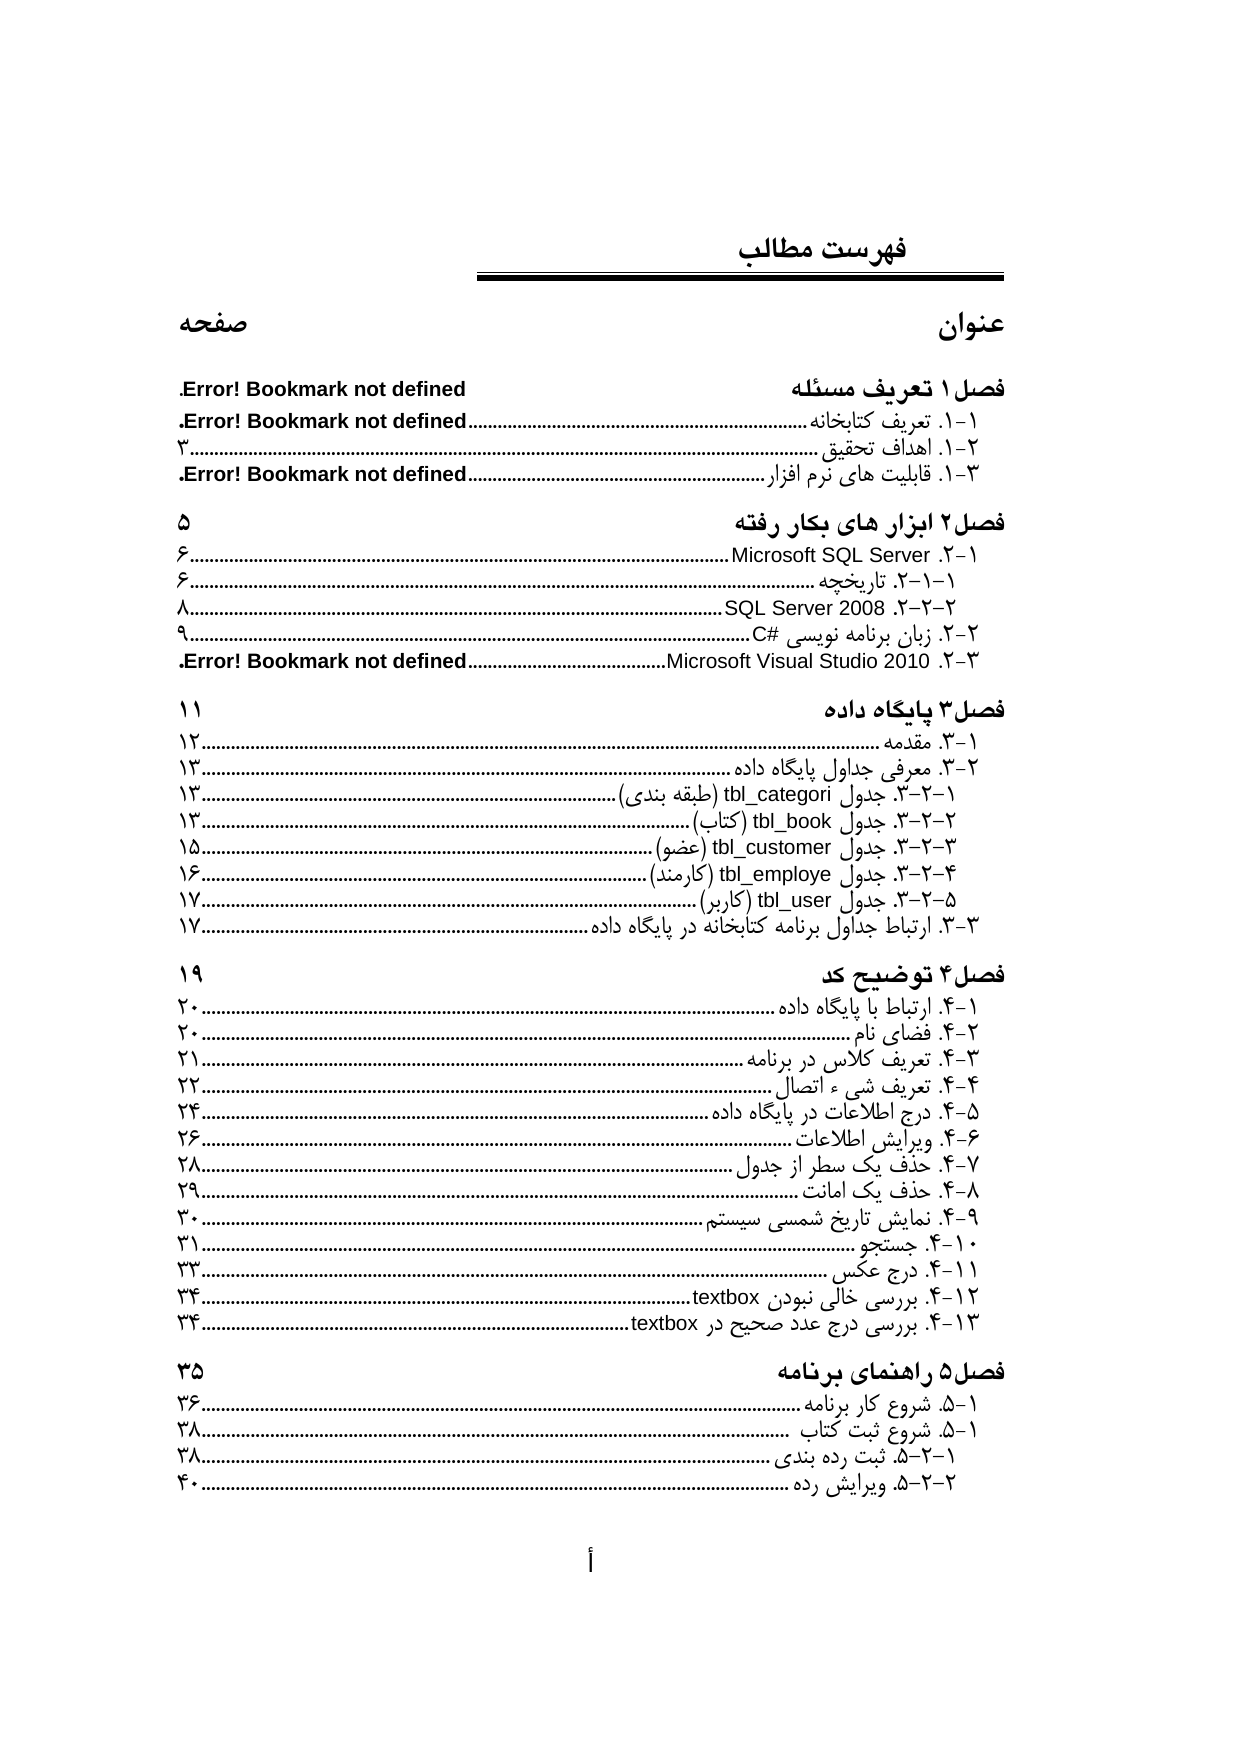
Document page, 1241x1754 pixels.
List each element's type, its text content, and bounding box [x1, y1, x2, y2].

text 4-5. درج اطلاعات در پایگاه داده 24 [177, 1098, 980, 1125]
text 4-8. حذف یک امانت 29 [177, 1178, 980, 1204]
text 3-2-2. جدول tbl_book (کتاب) 13 [177, 807, 957, 833]
text 4-10. جستجو 31 [177, 1230, 980, 1257]
text 4-6. ویرایش اطلاعات 26 [177, 1125, 980, 1151]
text 5-2-1. ثبت رده بندی 38 [177, 1443, 957, 1469]
text 4-13. بررسی درج عدد صحیح در textbox 34 [177, 1309, 980, 1336]
text 4-9. نمایش تاریخ شمسی سیستم 30 [177, 1204, 980, 1230]
text 5-1. شروع ثبت کتاب 38 [177, 1417, 980, 1443]
text 4-12. بررسی خالی نبودن textbox 34 [177, 1283, 980, 1309]
text 2-2-2. SQL Server 2008 8 [177, 594, 957, 621]
text 4-3. تعریف کلاس در برنامه 21 [177, 1046, 980, 1072]
text فهرست مطالب [477, 236, 1004, 272]
text 2-1. Microsoft SQL Server 6 [177, 541, 980, 568]
text فصل4 توضیح کد 19 [177, 964, 1004, 993]
text 2-2. زبان برنامه نویسی C# 9 [177, 621, 980, 647]
text فصل3 پایگاه داده 11 [177, 699, 1004, 728]
text 4-7. حذف یک سطر از جدول 28 [177, 1151, 980, 1178]
text 3-1. مقدمه 12 [177, 728, 980, 754]
text عنوان صفحه [177, 311, 1004, 344]
text 5-2-2. ویرایش رده 40 [177, 1469, 957, 1496]
text 3-2. معرفی جداول پایگاه داده 13 [177, 754, 980, 781]
text فصل5 راهنمای برنامه 35 [177, 1361, 1004, 1390]
text فصل2 ابزار های بکار رفته 5 [177, 512, 1004, 541]
text 1-2. اهداف تحقیق 3 [177, 434, 980, 461]
text 3-2-1. جدول tbl_categori (طبقه بندی) 13 [177, 781, 957, 807]
text 1-3. قابلیت های نرم افزار Error! Bookmark not defined. [177, 461, 980, 487]
text 2-3. Microsoft Visual Studio 2010 Error! Bookmark not defined. [177, 647, 980, 674]
text 3-2-3. جدول tbl_customer (عضو) 15 [177, 833, 957, 860]
text 5-1. شروع کار برنامه 36 [177, 1390, 980, 1417]
text 1-1. تعریف کتابخانه Error! Bookmark not defined. [177, 407, 980, 434]
text 4-2. فضای نام 20 [177, 1019, 980, 1046]
text 3-2-5. جدول tbl_user (کاربر) 17 [177, 886, 957, 913]
text 4-4. تعریف شی ء اتصال 22 [177, 1072, 980, 1098]
text 3-2-4. جدول tbl_employe (کارمند) 16 [177, 860, 957, 886]
text 4-11. درج عکس 33 [177, 1257, 980, 1283]
text 4-1. ارتباط با پایگاه داده 20 [177, 993, 980, 1019]
text 2-1-1. تاریخچه 6 [177, 568, 957, 594]
text فصل1 تعریف مسئله Error! Bookmark not defined. [177, 377, 1004, 407]
text 3-3. ارتباط جداول برنامه کتابخانه در پایگاه داده 17 [177, 913, 980, 939]
